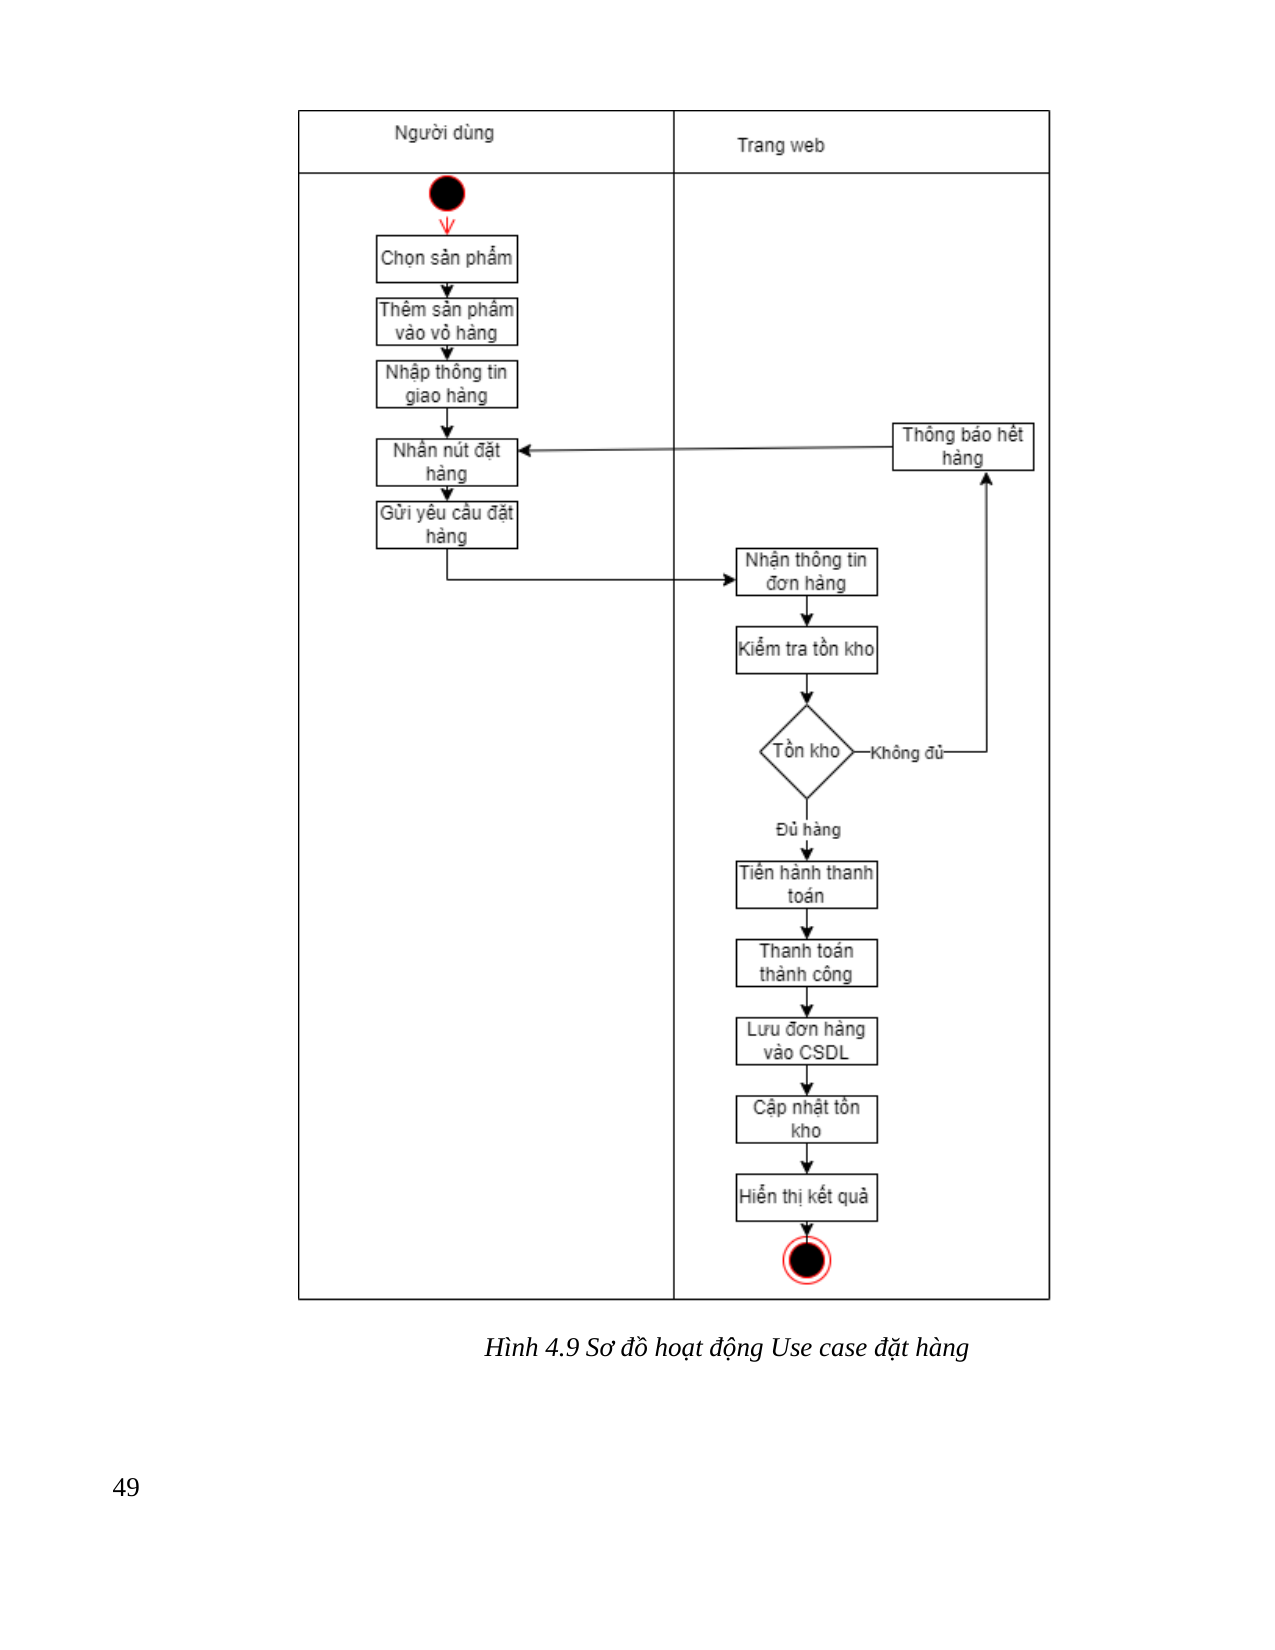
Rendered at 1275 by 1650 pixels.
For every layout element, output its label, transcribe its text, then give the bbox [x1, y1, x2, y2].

picture [298, 110, 1052, 1302]
text Hình 4.9 Sơ đồ hoạt động Use case đặt hàng [300, 1331, 1157, 1362]
